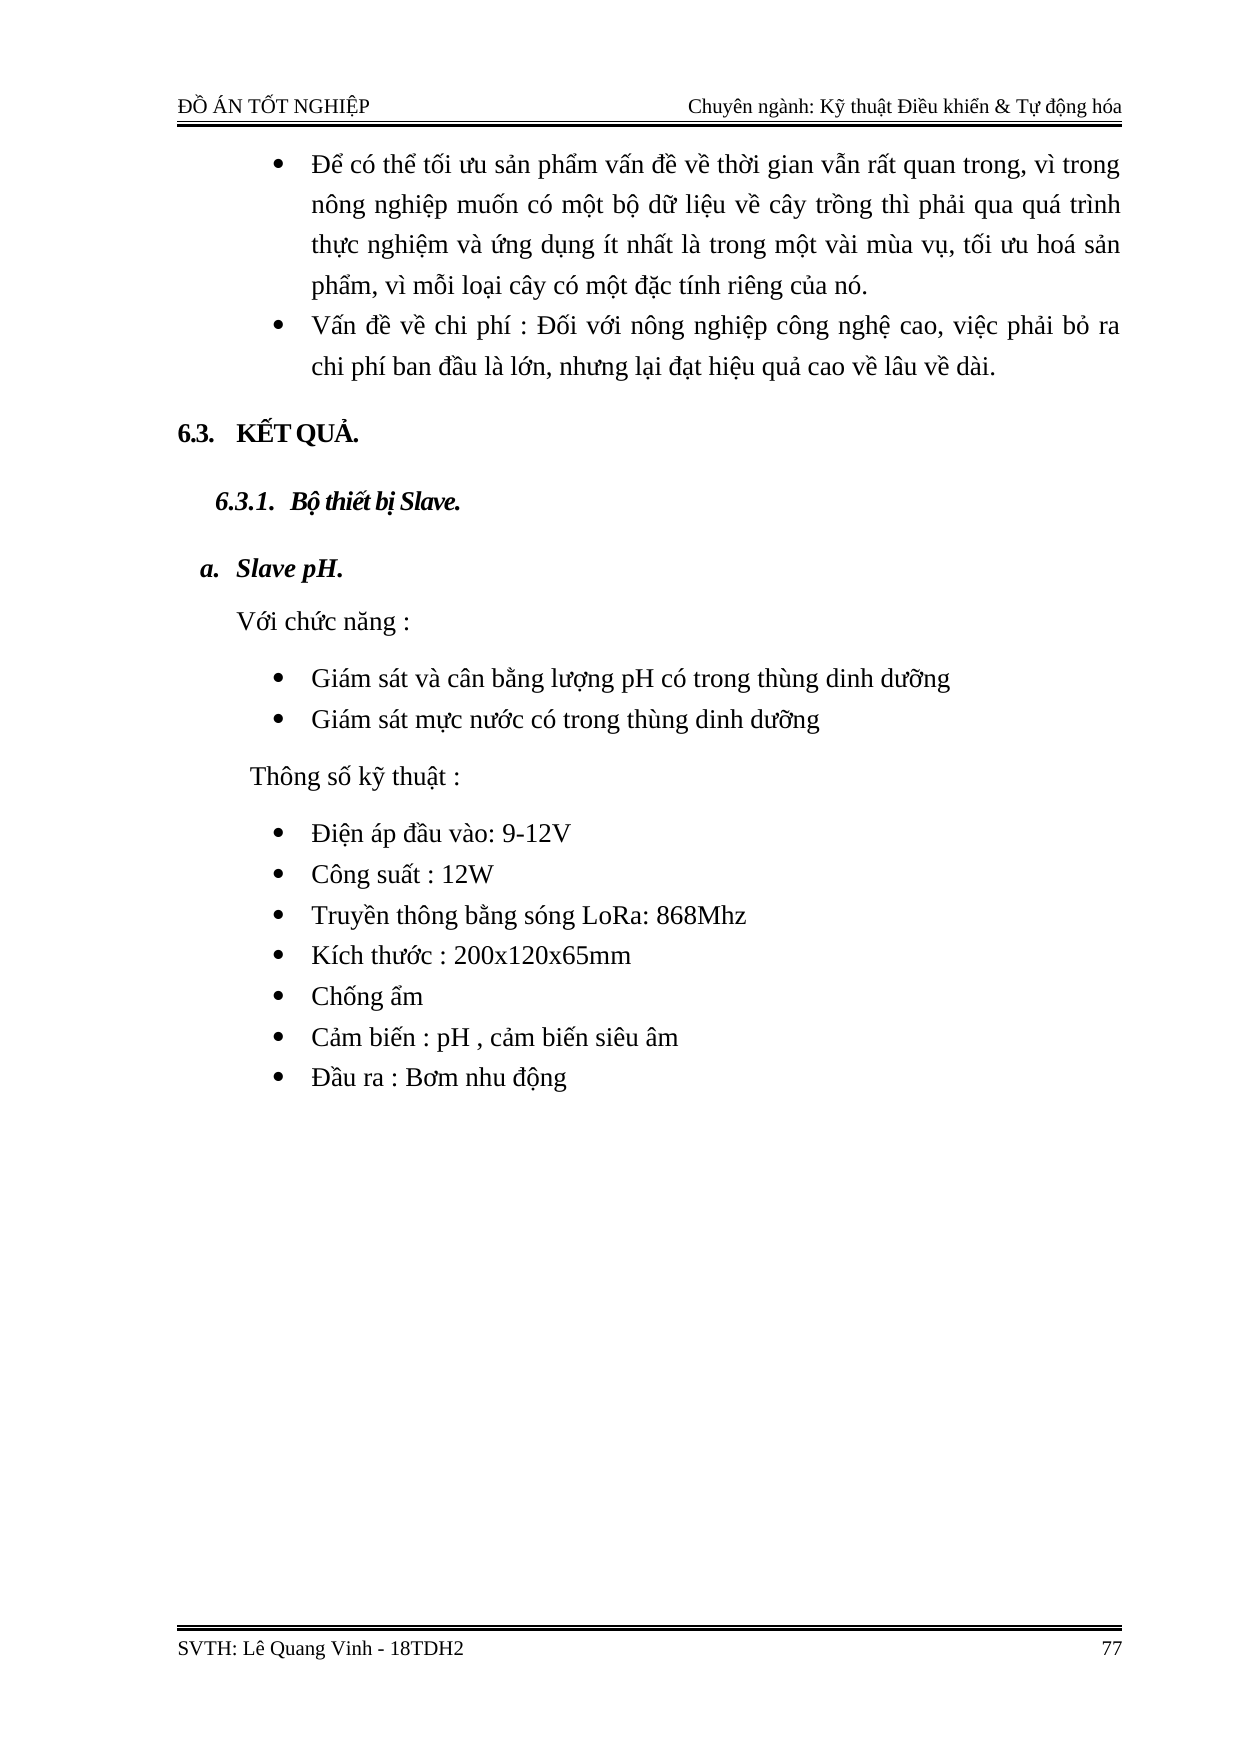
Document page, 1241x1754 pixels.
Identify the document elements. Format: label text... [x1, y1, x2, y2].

list Điện áp đầu vào: 9-12V [274, 817, 1122, 849]
list Chống ẩm [274, 980, 1122, 1011]
list Đầu ra : Bơm nhu động [274, 1061, 1122, 1092]
list Cảm biến : pH , cảm biến siêu âm [274, 1021, 1122, 1052]
list Giám sát và cân bằng lượng pH có trong thùng dinh dưỡng [274, 662, 1122, 694]
list Công suất : 12W [274, 858, 1122, 889]
list Kích thước : 200x120x65mm [274, 939, 1122, 971]
text Với chức năng : [177, 605, 1122, 637]
text Thông số kỹ thuật : [177, 760, 1122, 792]
subtitle Bộ thiết bị Slave. [215, 485, 1122, 516]
list Truyền thông bằng sóng LoRa: 868Mhz [274, 899, 1122, 930]
subtitle Kết quả. [177, 417, 1122, 449]
text Slave pH. [200, 552, 1122, 584]
list Để có thể tối ưu sản phẩm vấn đề về thời gian vẫn rất quan trong, vì trong nông nghiệp muốn có một bộ dữ liệu về cây trồng thì phải qua quá trình thực nghiệm và ứng dụng ít nhất là trong một vài mùa vụ, tối ưu hoá sản phẩm, vì mỗi loại cây có một đặc tính riêng của nó. [274, 148, 1122, 300]
list Vấn đề về chi phí : Đối với nông nghiệp công nghệ cao, việc phải bỏ ra chi phí ban đầu là lớn, nhưng lại đạt hiệu quả cao về lâu về dài. [274, 309, 1122, 381]
list Giám sát mực nước có trong thùng dinh dưỡng [274, 703, 1122, 734]
